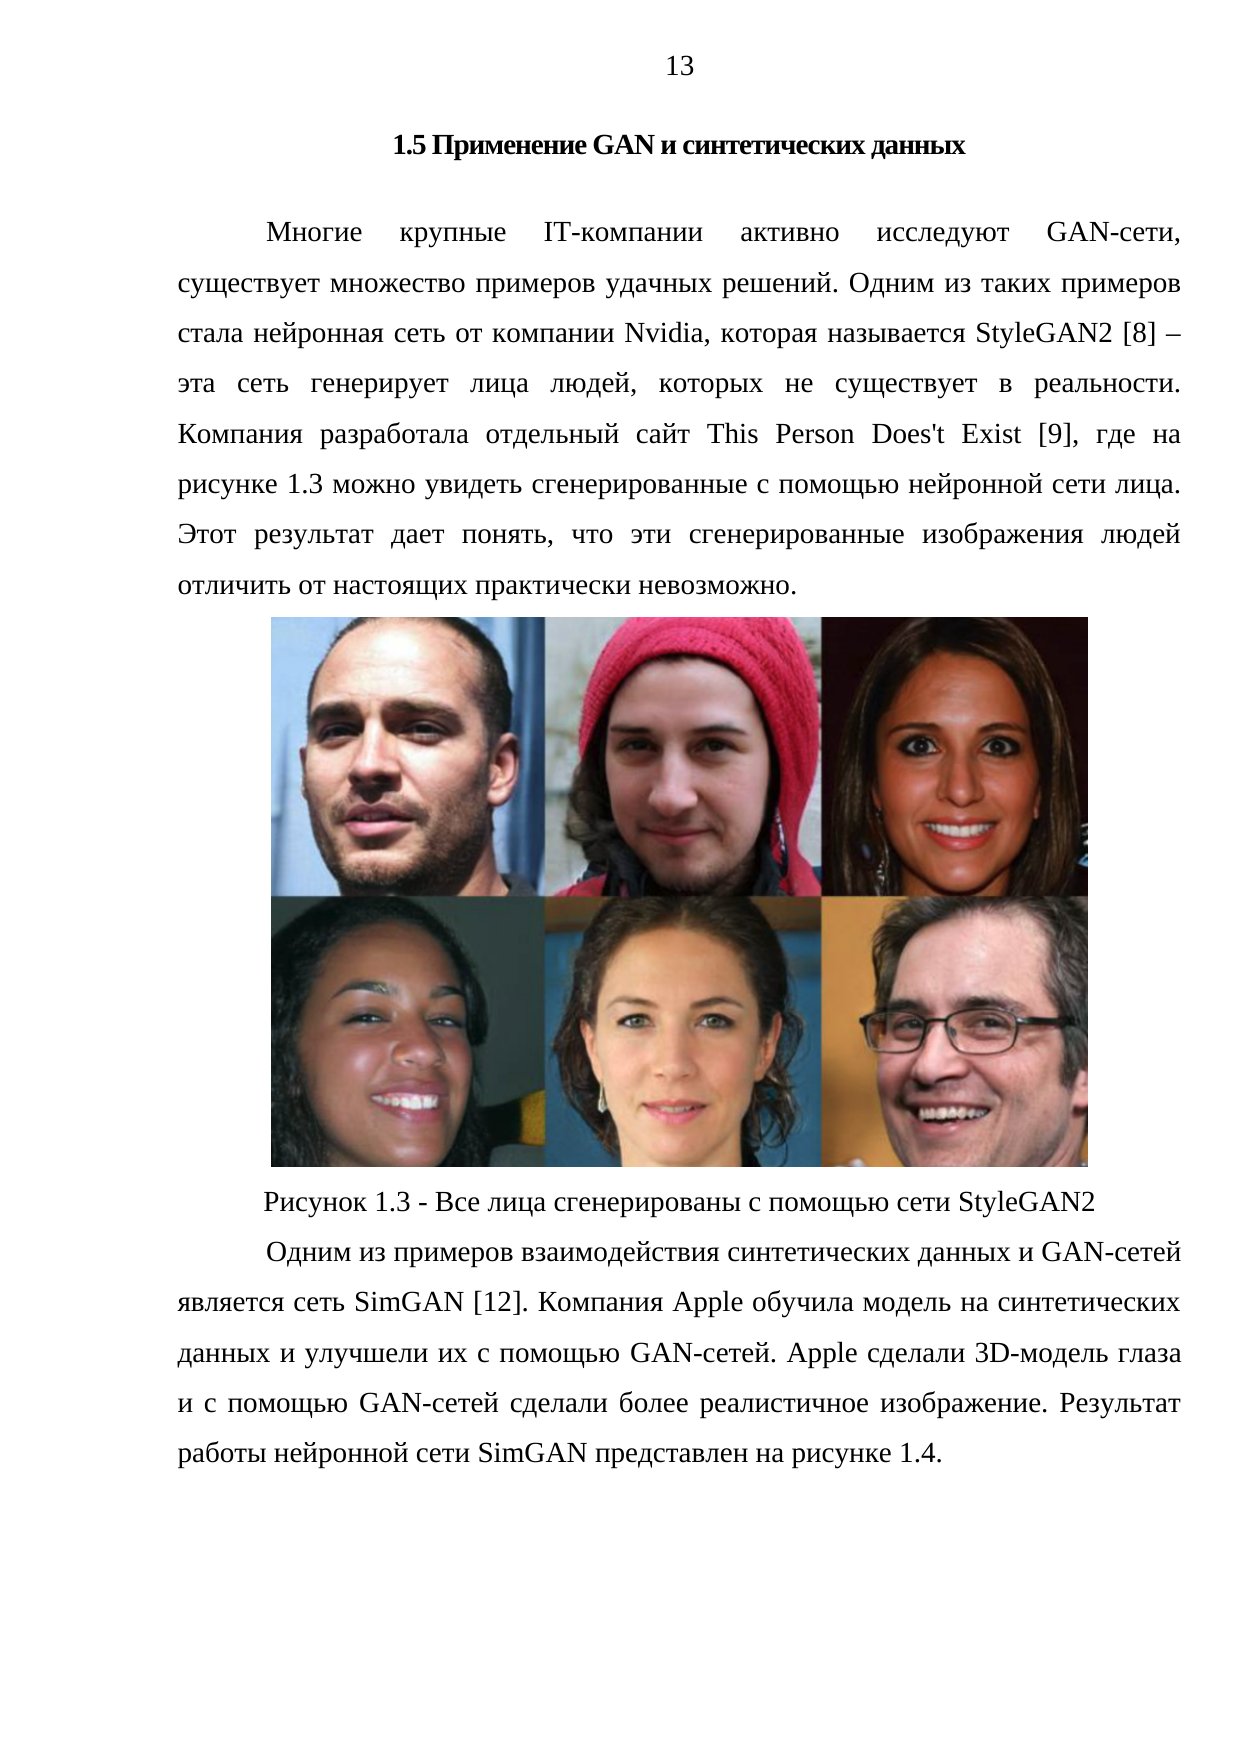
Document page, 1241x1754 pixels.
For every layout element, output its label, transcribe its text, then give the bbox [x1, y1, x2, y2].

text 1.5 Применение GAN и синтетических данных [177, 127, 1182, 160]
text Многие крупные IT-компании активно исследуют GAN-сети, существует множество примеров удачных решений. Одним из таких примеров стала нейронная сеть от компании Nvidia, которая называется StyleGAN2 [8] – эта сеть генерирует лица людей, которых не существует в реальности. Компания разработала отдельный сайт This Person Does't Exist [9], где на рисунке 1.3 можно увидеть сгенерированные с помощью нейронной сети лица. Этот результат дает понять, что эти сгенерированные изображения людей отличить от настоящих практически невозможно. [177, 214, 1182, 600]
text Одним из примеров взаимодействия синтетических данных и GAN-сетей является сеть SimGAN [12]. Компания Apple обучила модель на синтетических данных и улучшели их с помощью GAN-сетей. Apple сделали 3D-модель глаза и с помощью GAN-сетей сделали более реалистичное изображение. Результат работы нейронной сети SimGAN представлен на рисунке 1.4. [177, 1234, 1182, 1469]
picture [271, 617, 1088, 1167]
text Рисунок 1.3 - Все лица сгенерированы с помощью сети StyleGAN2 [177, 1184, 1182, 1217]
